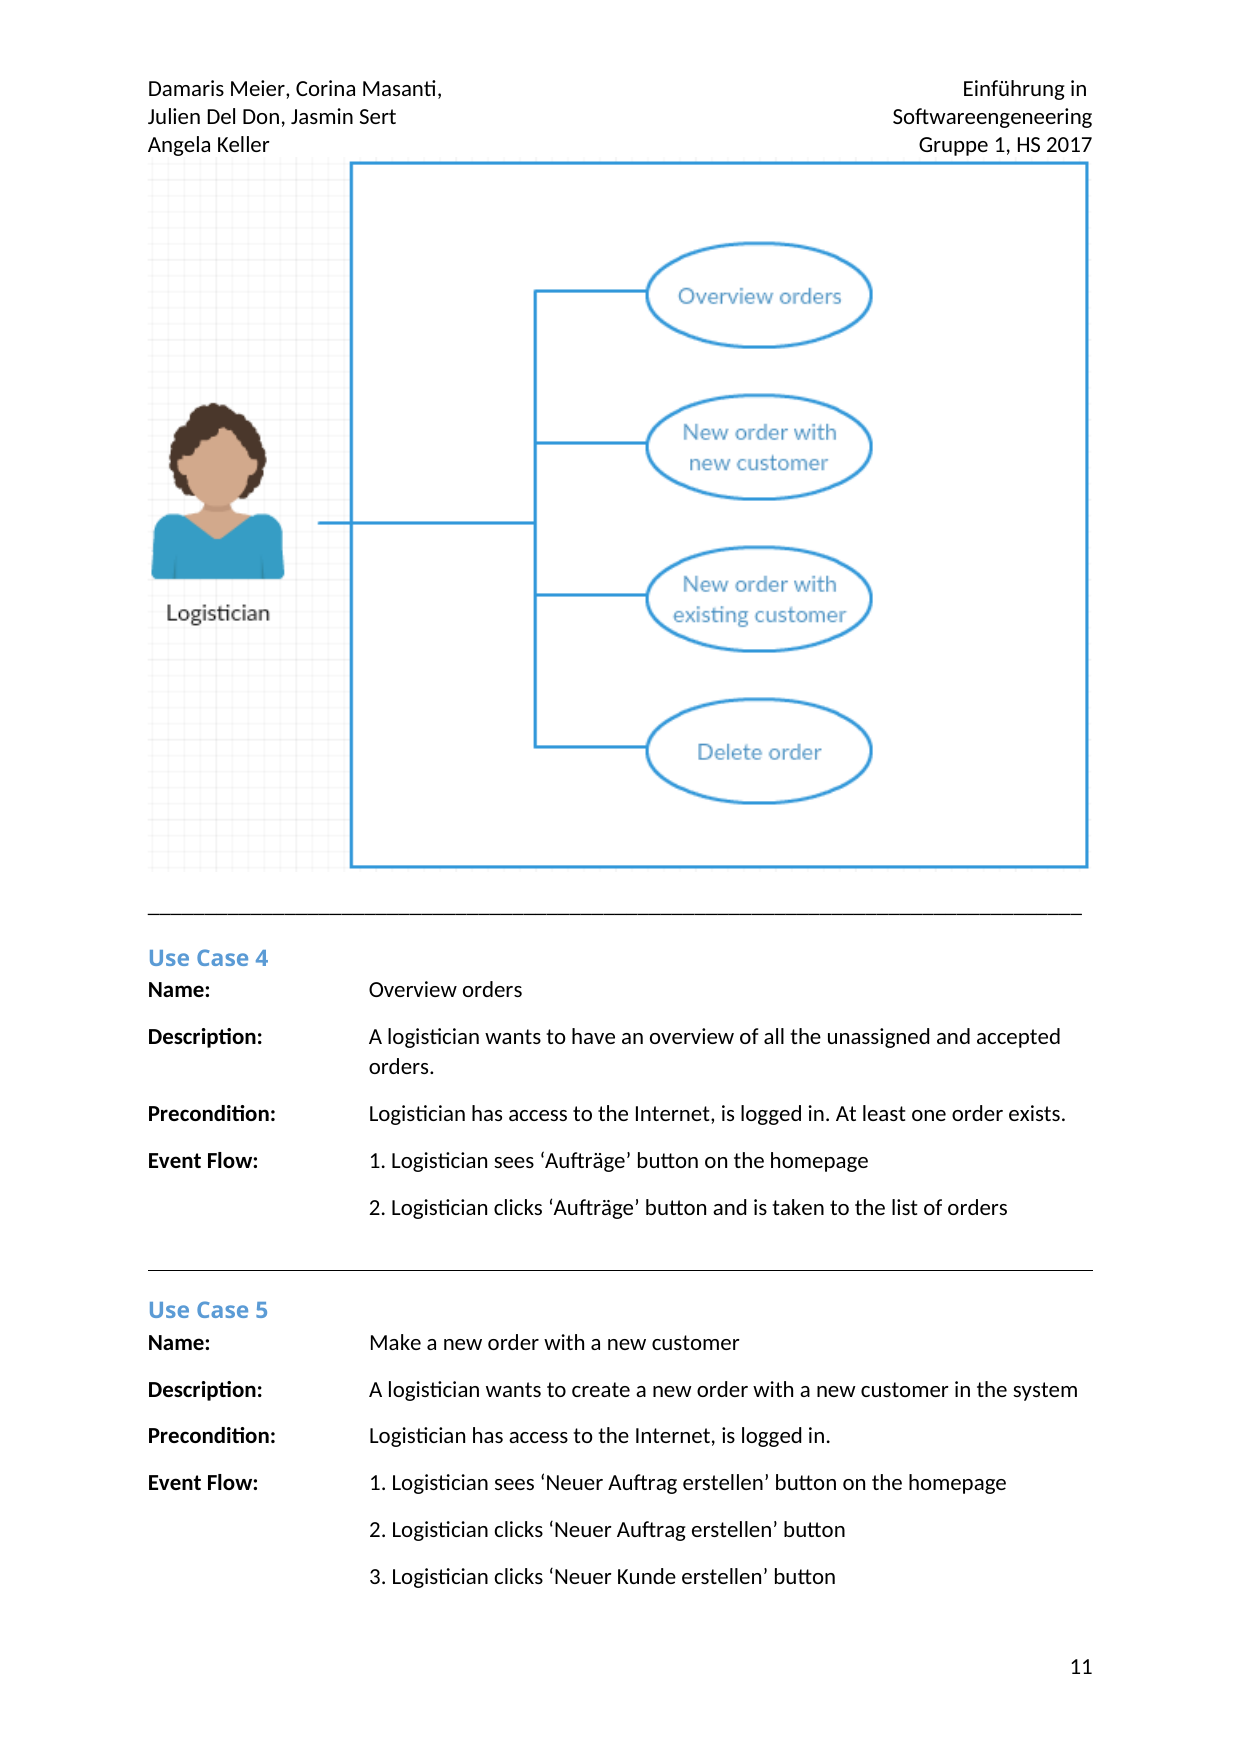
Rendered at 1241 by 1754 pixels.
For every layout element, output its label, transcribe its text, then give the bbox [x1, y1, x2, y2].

text 3. Logistician clicks ‘Neuer Kunde erstellen’ button [148, 1562, 1093, 1590]
text Precondition: Logistician has access to the Internet, is logged in. At least one order exists. [148, 1099, 1093, 1127]
text Event Flow: 1. Logistician sees ‘Aufträge’ button on the homepage [148, 1146, 1093, 1174]
text Description: A logistician wants to have an overview of all the unassigned and accepted orders. [148, 1022, 1093, 1081]
text __________________________________________________________________________________ [148, 891, 1093, 919]
subtitle Use Case 5 [148, 1294, 1093, 1325]
text Event Flow: 1. Logistician sees ‘Neuer Auftrag erstellen’ button on the homepage [148, 1468, 1093, 1497]
text Description: A logistician wants to create a new order with a new customer in the system [148, 1375, 1093, 1403]
picture [147, 157, 1092, 872]
text 2. Logistician clicks ‘Neuer Auftrag erstellen’ button [148, 1515, 1093, 1543]
text Precondition: Logistician has access to the Internet, is logged in. [148, 1422, 1093, 1450]
text Name: Make a new order with a new customer [148, 1328, 1093, 1356]
text Name: Overview orders [148, 975, 1093, 1003]
subtitle Use Case 4 [148, 942, 1093, 973]
text 2. Logistician clicks ‘Aufträge’ button and is taken to the list of orders [148, 1193, 1093, 1221]
